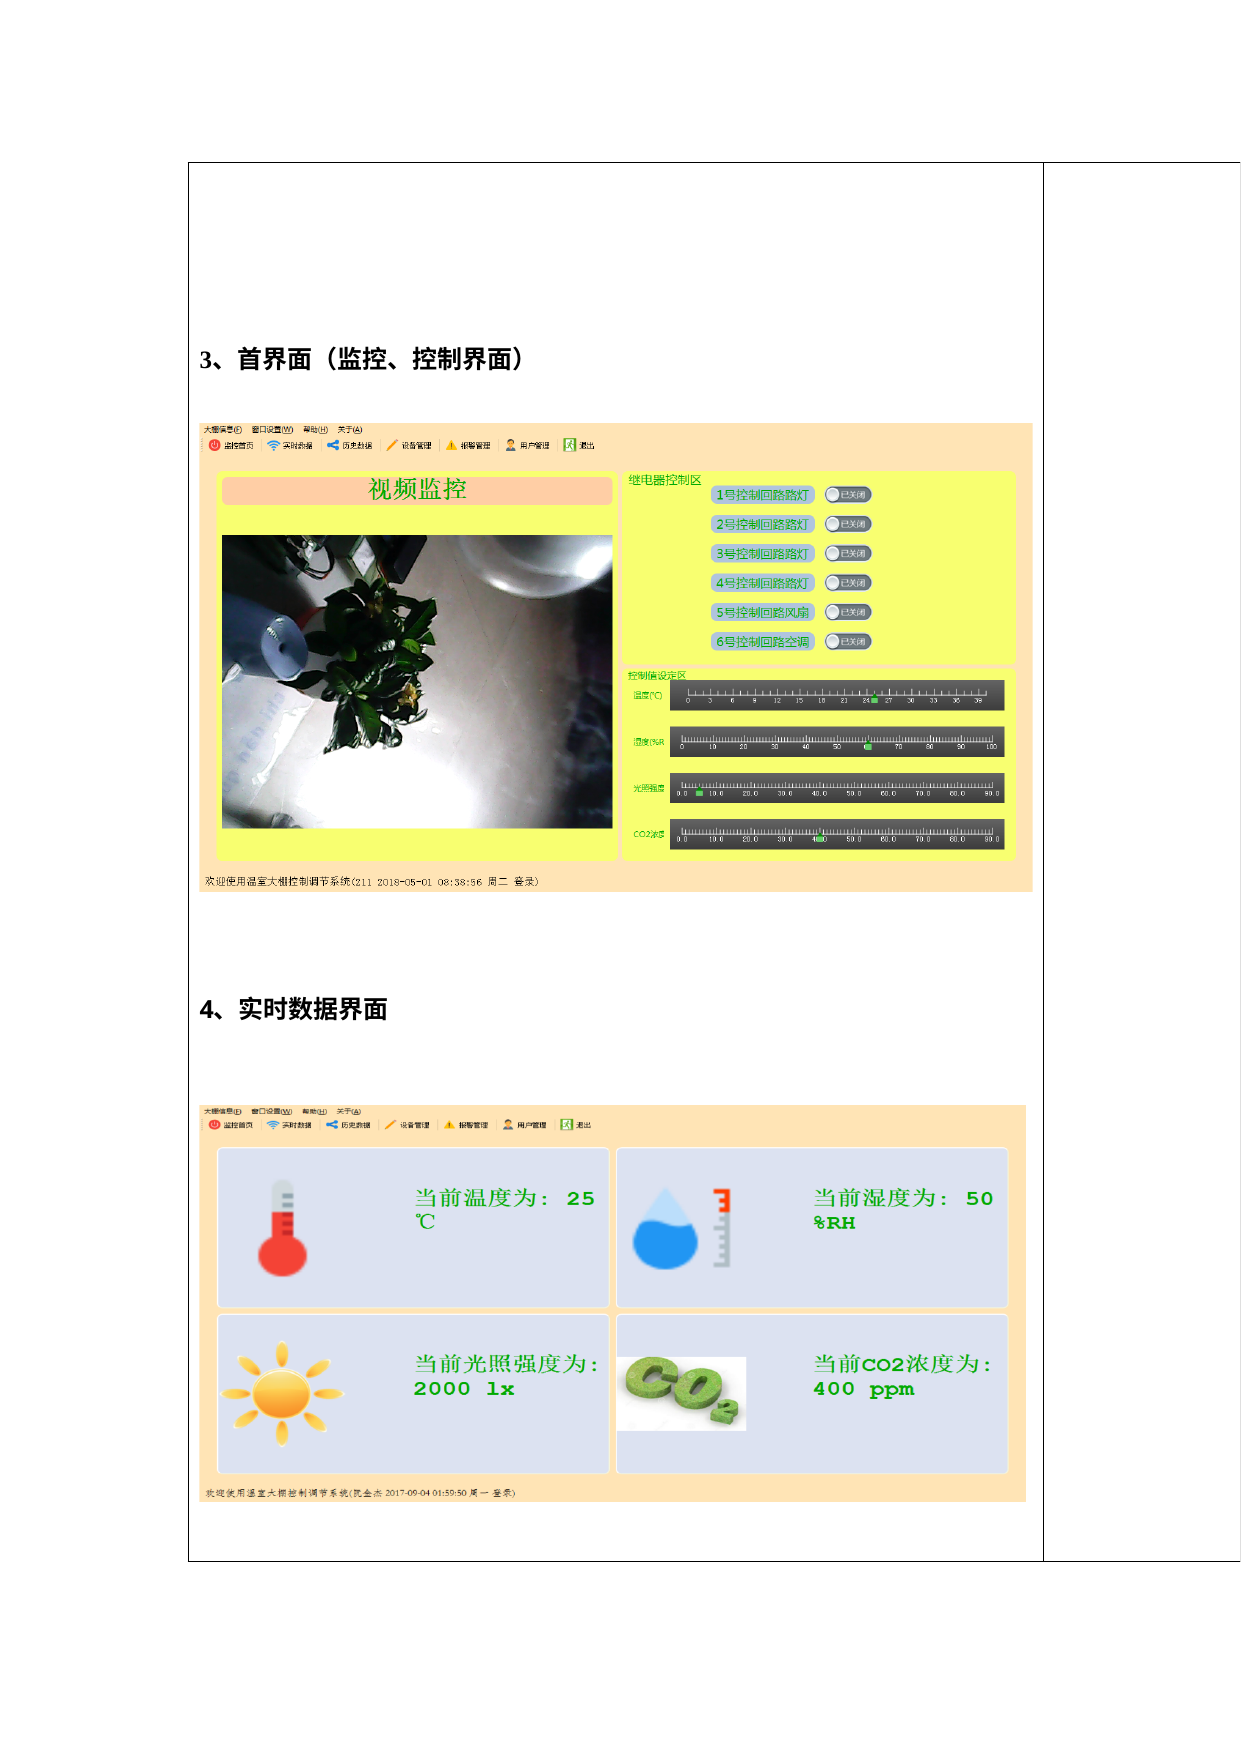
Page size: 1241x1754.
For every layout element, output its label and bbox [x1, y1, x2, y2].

picture [199, 423, 1033, 892]
picture [199, 1105, 1026, 1502]
table_header [1044, 163, 1240, 1561]
table_header [189, 163, 1043, 1561]
